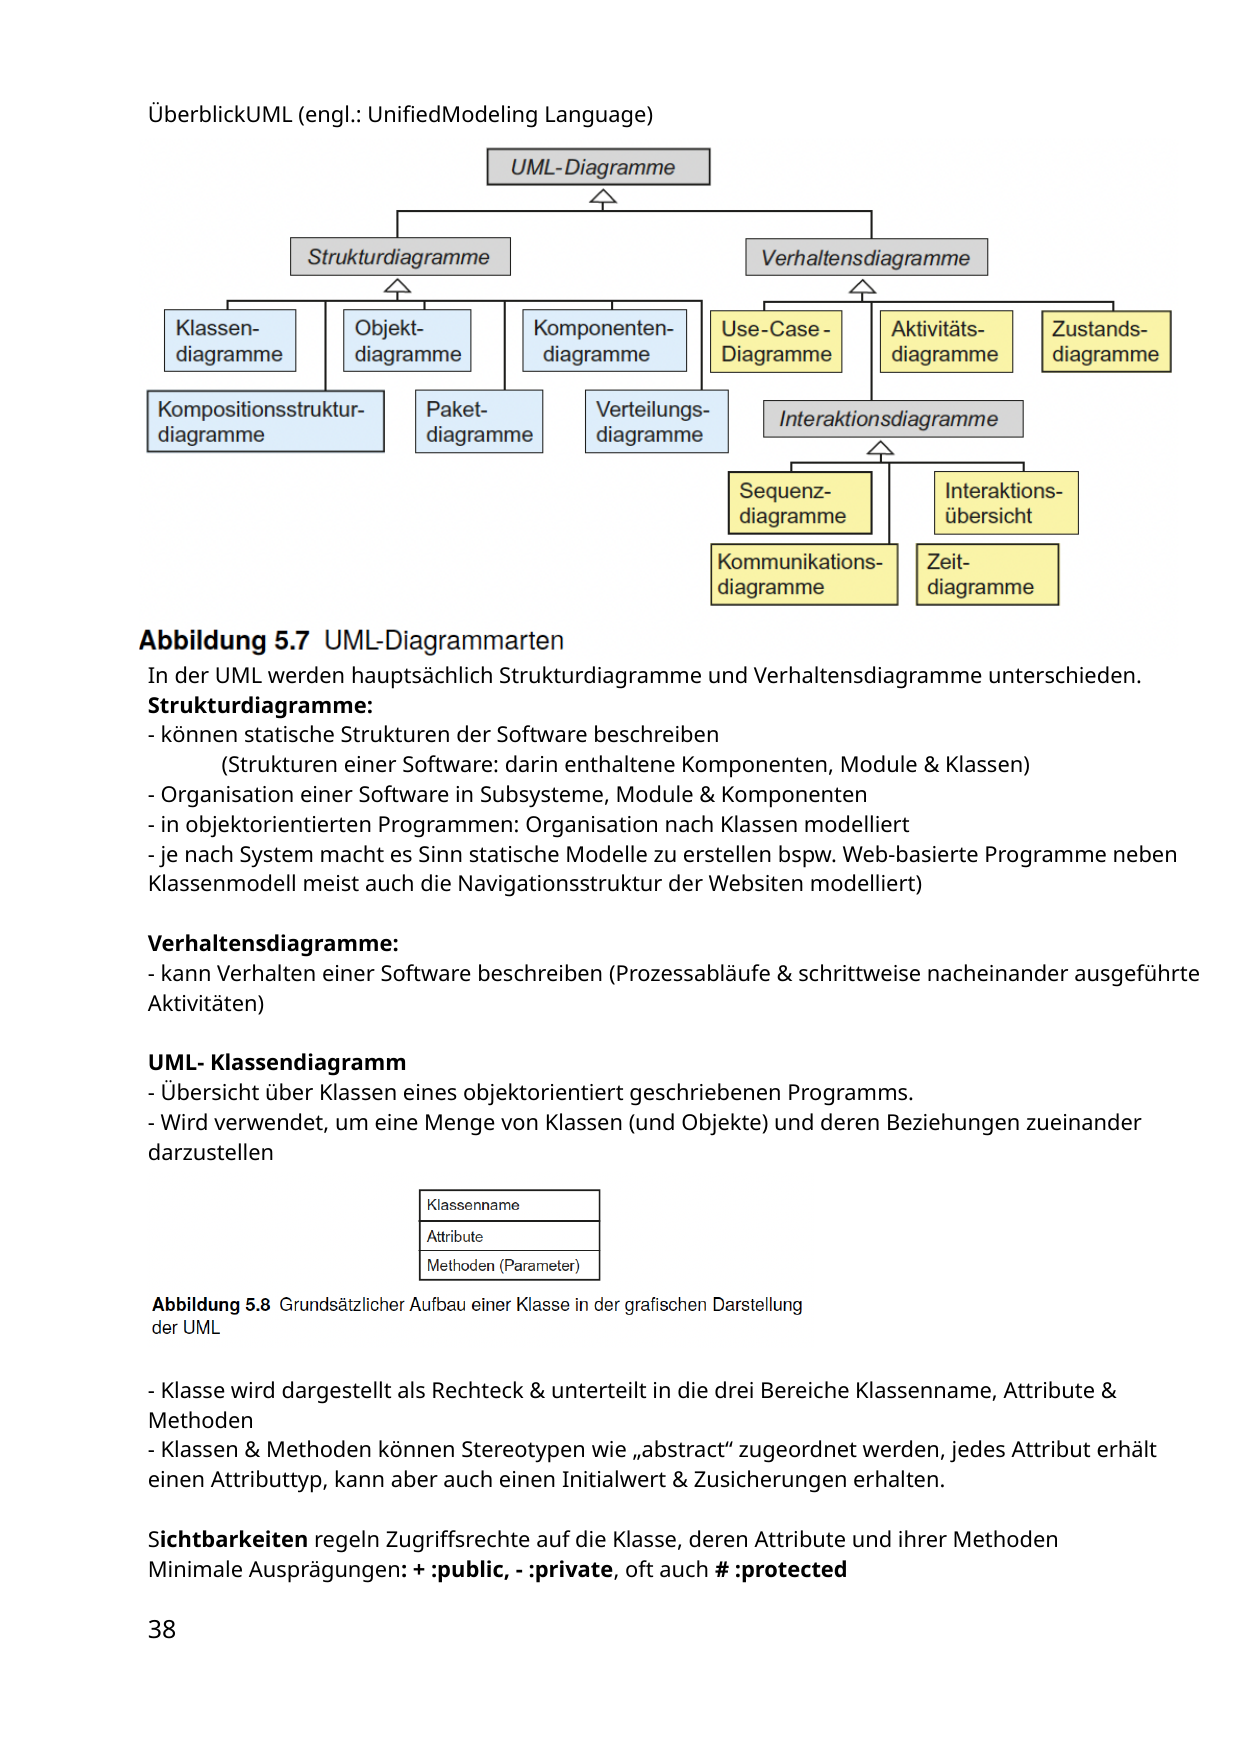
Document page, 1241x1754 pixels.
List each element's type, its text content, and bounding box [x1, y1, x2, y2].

text Strukturdiagramme: [148, 689, 1211, 719]
text - Wird verwendet, um eine Menge von Klassen (und Objekte) und deren Beziehungen zueinander darzustellen [148, 1107, 1211, 1166]
text Sichtbarkeiten regeln Zugriffsrechte auf die Klasse, deren Attribute und ihrer Methoden [148, 1524, 1211, 1553]
picture [147, 1171, 814, 1348]
text - können statische Strukturen der Software beschreiben [148, 719, 1211, 749]
text ÜberblickUML (engl.: UnifiedModeling Language) [148, 99, 1211, 129]
text - Klasse wird dargestellt als Rechteck & unterteilt in die drei Bereiche Klassenname, Attribute & Methoden [148, 1375, 1211, 1434]
text - Übersicht über Klassen eines objektorientiert geschriebenen Programms. [148, 1077, 1211, 1107]
text Verhaltensdiagramme: [148, 928, 1211, 958]
text - kann Verhalten einer Software beschreiben (Prozessabläufe & schrittweise nacheinander ausgeführte Aktivitäten) [148, 958, 1211, 1017]
text - Organisation einer Software in Subsysteme, Module & Komponenten [148, 779, 1211, 809]
text - Klassen & Methoden können Stereotypen wie „abstract“ zugeordnet werden, jedes Attribut erhält einen Attributtyp, kann aber auch einen Initialwert & Zusicherungen erhalten. [148, 1434, 1211, 1494]
picture [139, 138, 1179, 660]
text UML- Klassendiagramm [148, 1047, 1211, 1077]
text Minimale Ausprägungen: + :public, - :private, oft auch # :protected [148, 1553, 1211, 1583]
text - in objektorientierten Programmen: Organisation nach Klassen modelliert [148, 809, 1211, 838]
text - je nach System macht es Sinn statische Modelle zu erstellen bspw. Web-basierte Programme neben Klassenmodell meist auch die Navigationsstruktur der Websiten modelliert) [148, 838, 1211, 898]
text (Strukturen einer Software: darin enthaltene Komponenten, Module & Klassen) [148, 749, 1211, 779]
